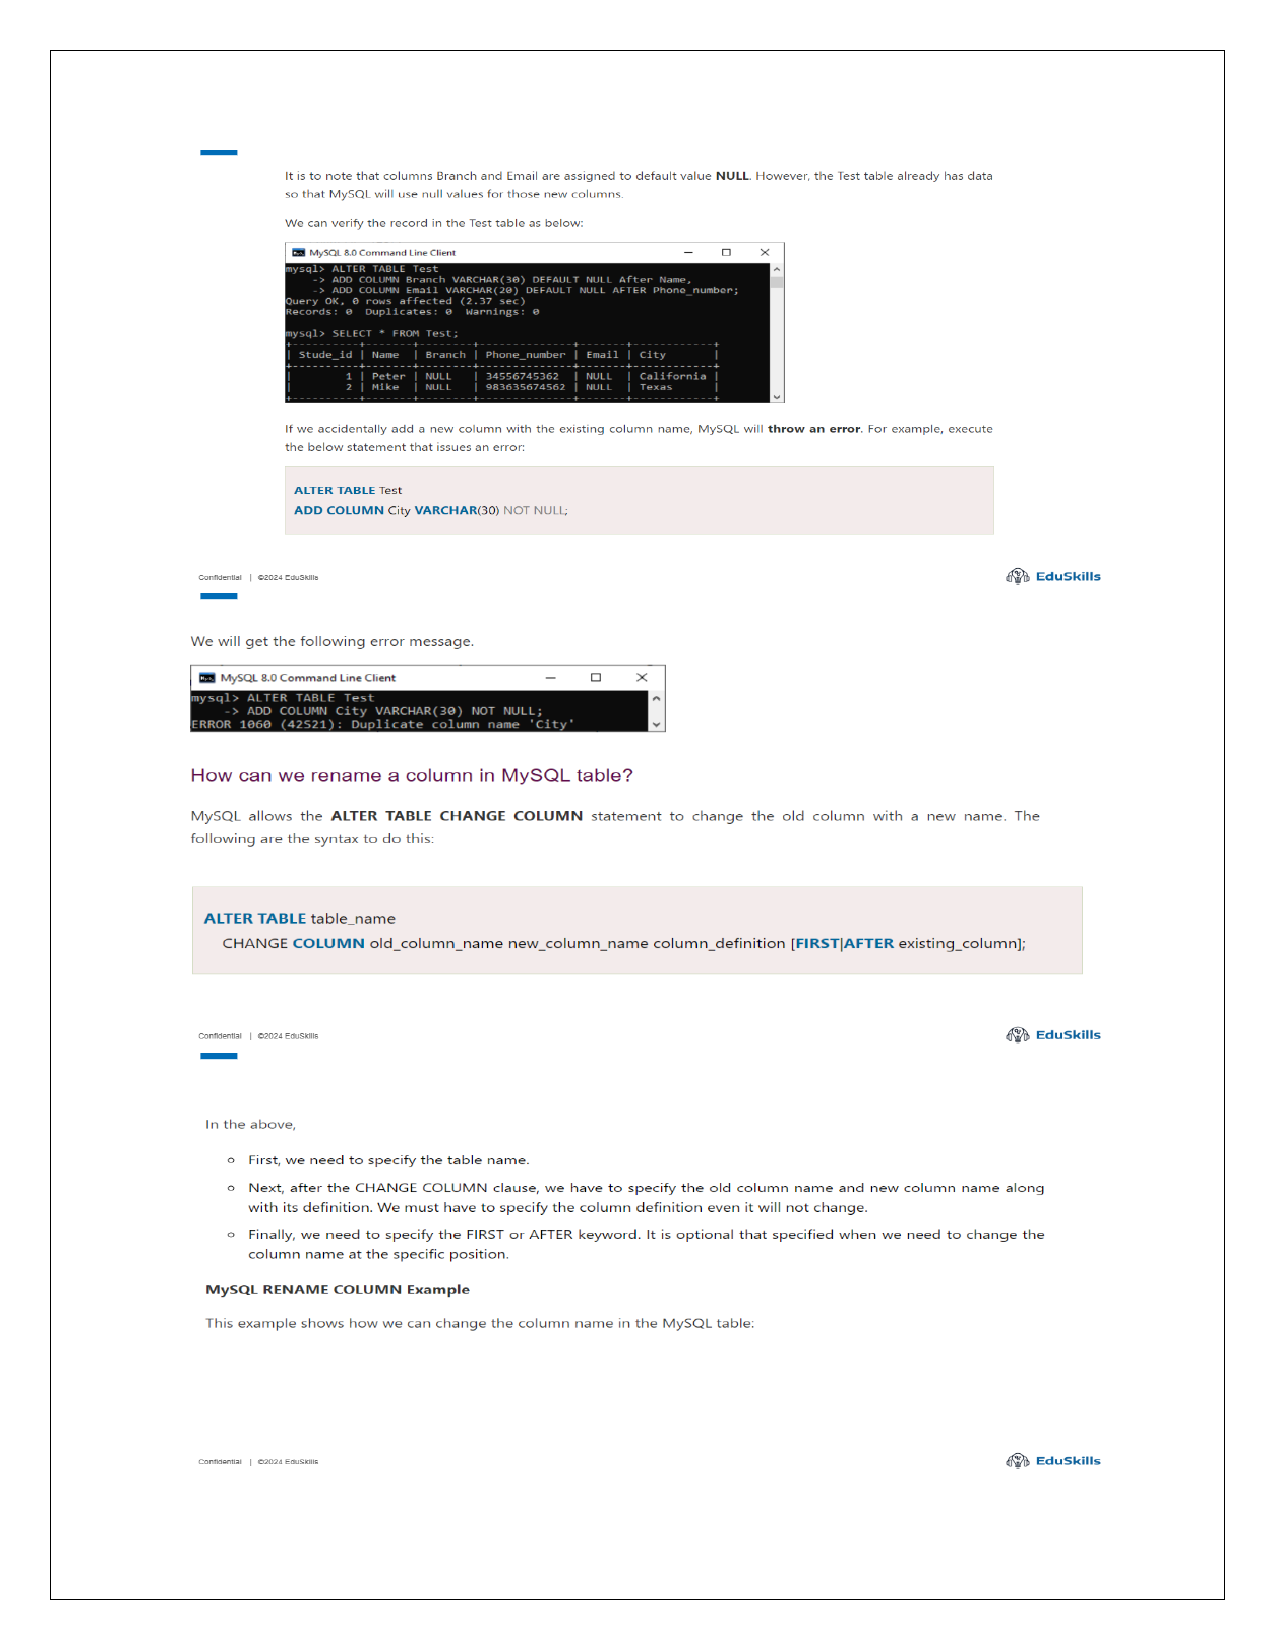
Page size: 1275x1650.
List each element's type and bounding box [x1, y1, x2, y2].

picture [150, 593, 1126, 1049]
picture [150, 1053, 1126, 1474]
picture [150, 150, 1126, 590]
